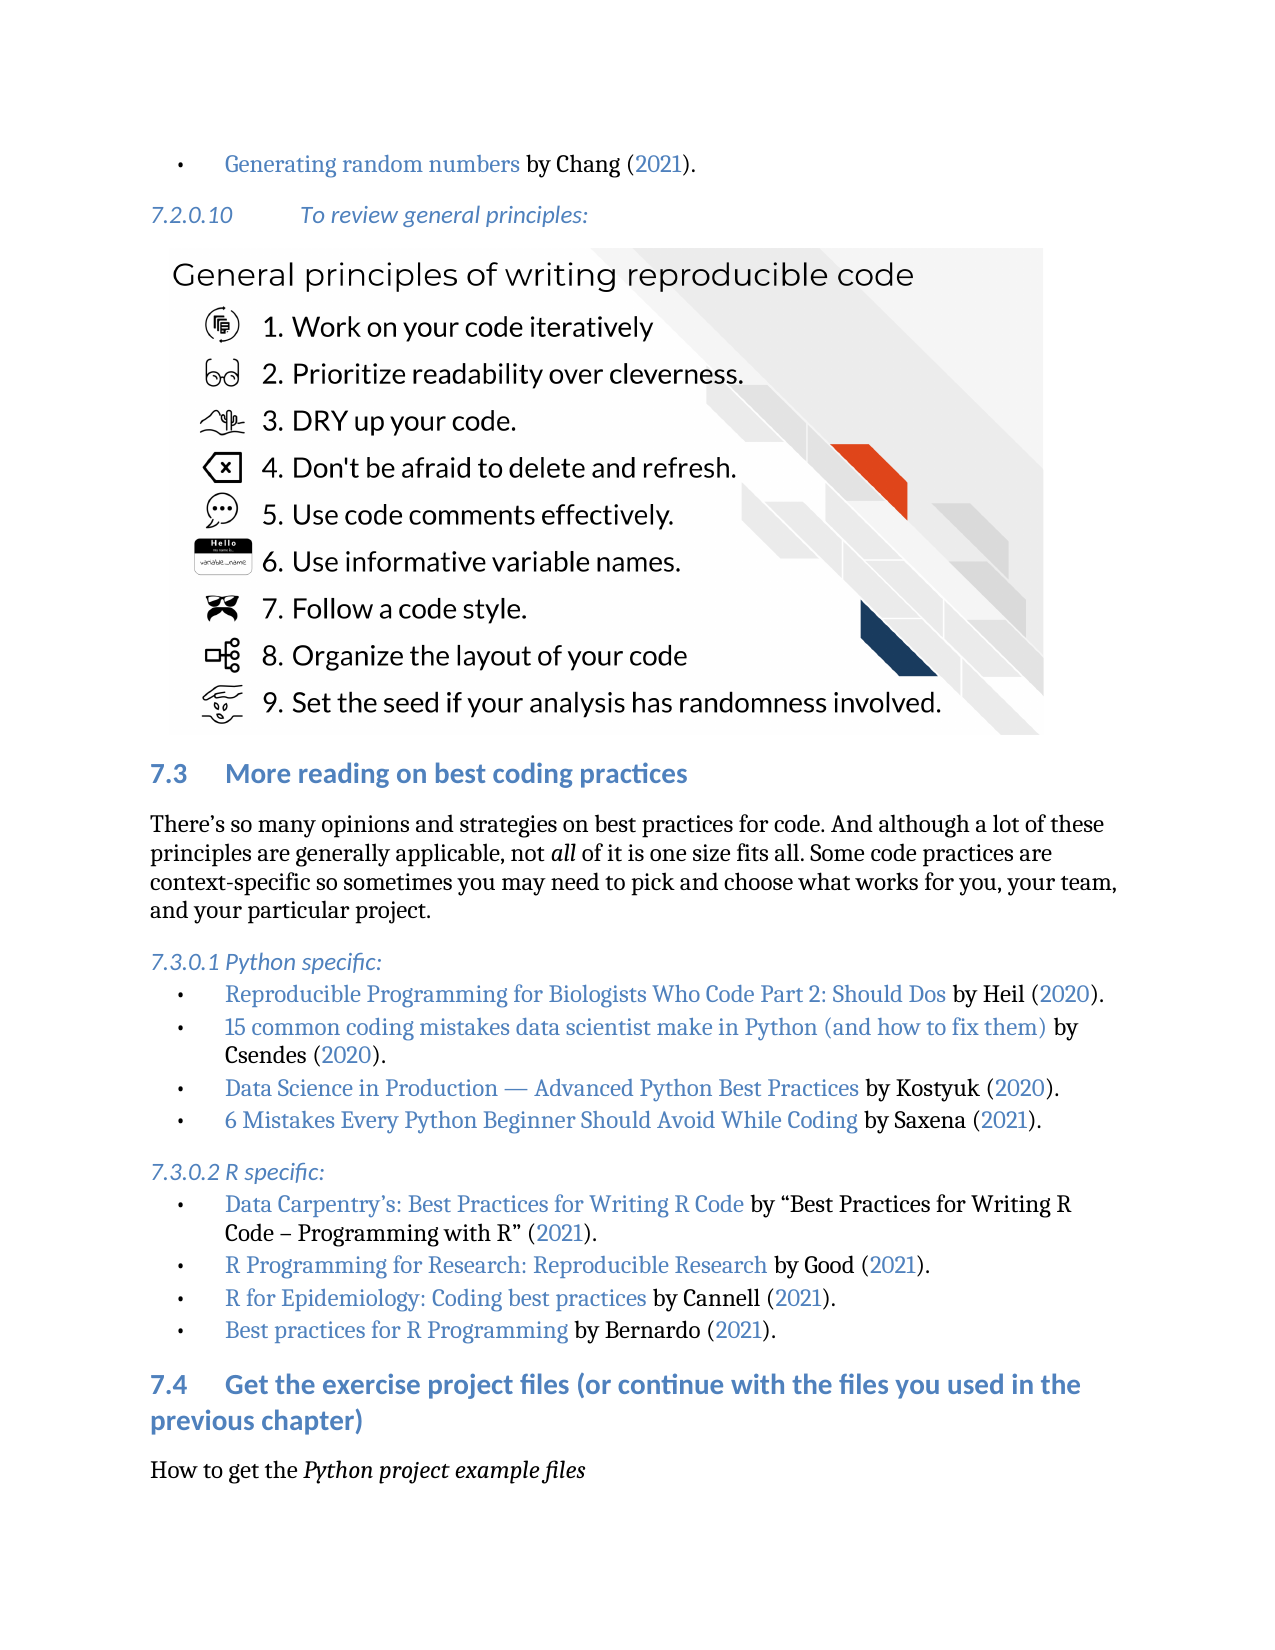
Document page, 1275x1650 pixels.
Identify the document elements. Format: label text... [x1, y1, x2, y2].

subtitle 7.3 More reading on best coding practices [150, 756, 1125, 791]
subtitle 7.4 Get the exercise project files (or continue with the files you used in the previous chapter) [150, 1366, 1125, 1437]
list 6 Mistakes Every Python Beginner Should Avoid While Coding by Saxena (2021). [175, 1106, 1125, 1135]
list R for Epidemiology: Coding best practices by Cannell (2021). [175, 1284, 1125, 1313]
list 15 common coding mistakes data scientist make in Python (and how to fix them) by Csendes (2020). [175, 1012, 1125, 1070]
text There’s so many opinions and strategies on best practices for code. And although a lot of these principles are generally applicable, not all of it is one size fits all. Some code practices are context-specific so sometimes you may need to pick and choose what works for you, your team, and your particular project. [150, 810, 1125, 925]
picture [168, 248, 1044, 735]
text How to get the Python project example files [150, 1456, 1125, 1485]
list Best practices for R Programming by Bernardo (2021). [175, 1316, 1125, 1345]
list Data Science in Production — Advanced Python Best Practices by Kostyuk (2020). [175, 1074, 1125, 1102]
subtitle 7.3.0.2 R specific: [150, 1156, 1125, 1186]
list R Programming for Research: Reproducible Research by Good (2021). [175, 1251, 1125, 1280]
list Reproducible Programming for Biologists Who Code Part 2: Should Dos by Heil (2020). [175, 980, 1125, 1009]
list Data Carpentry’s: Best Practices for Writing R Code by “Best Practices for Writing R Code – Programming with R” (2021). [175, 1190, 1125, 1248]
list Generating random numbers by Chang (2021). [175, 150, 1125, 179]
subtitle 7.3.0.1 Python specific: [150, 946, 1125, 976]
subtitle 7.2.0.10 To review general principles: [150, 199, 1125, 230]
